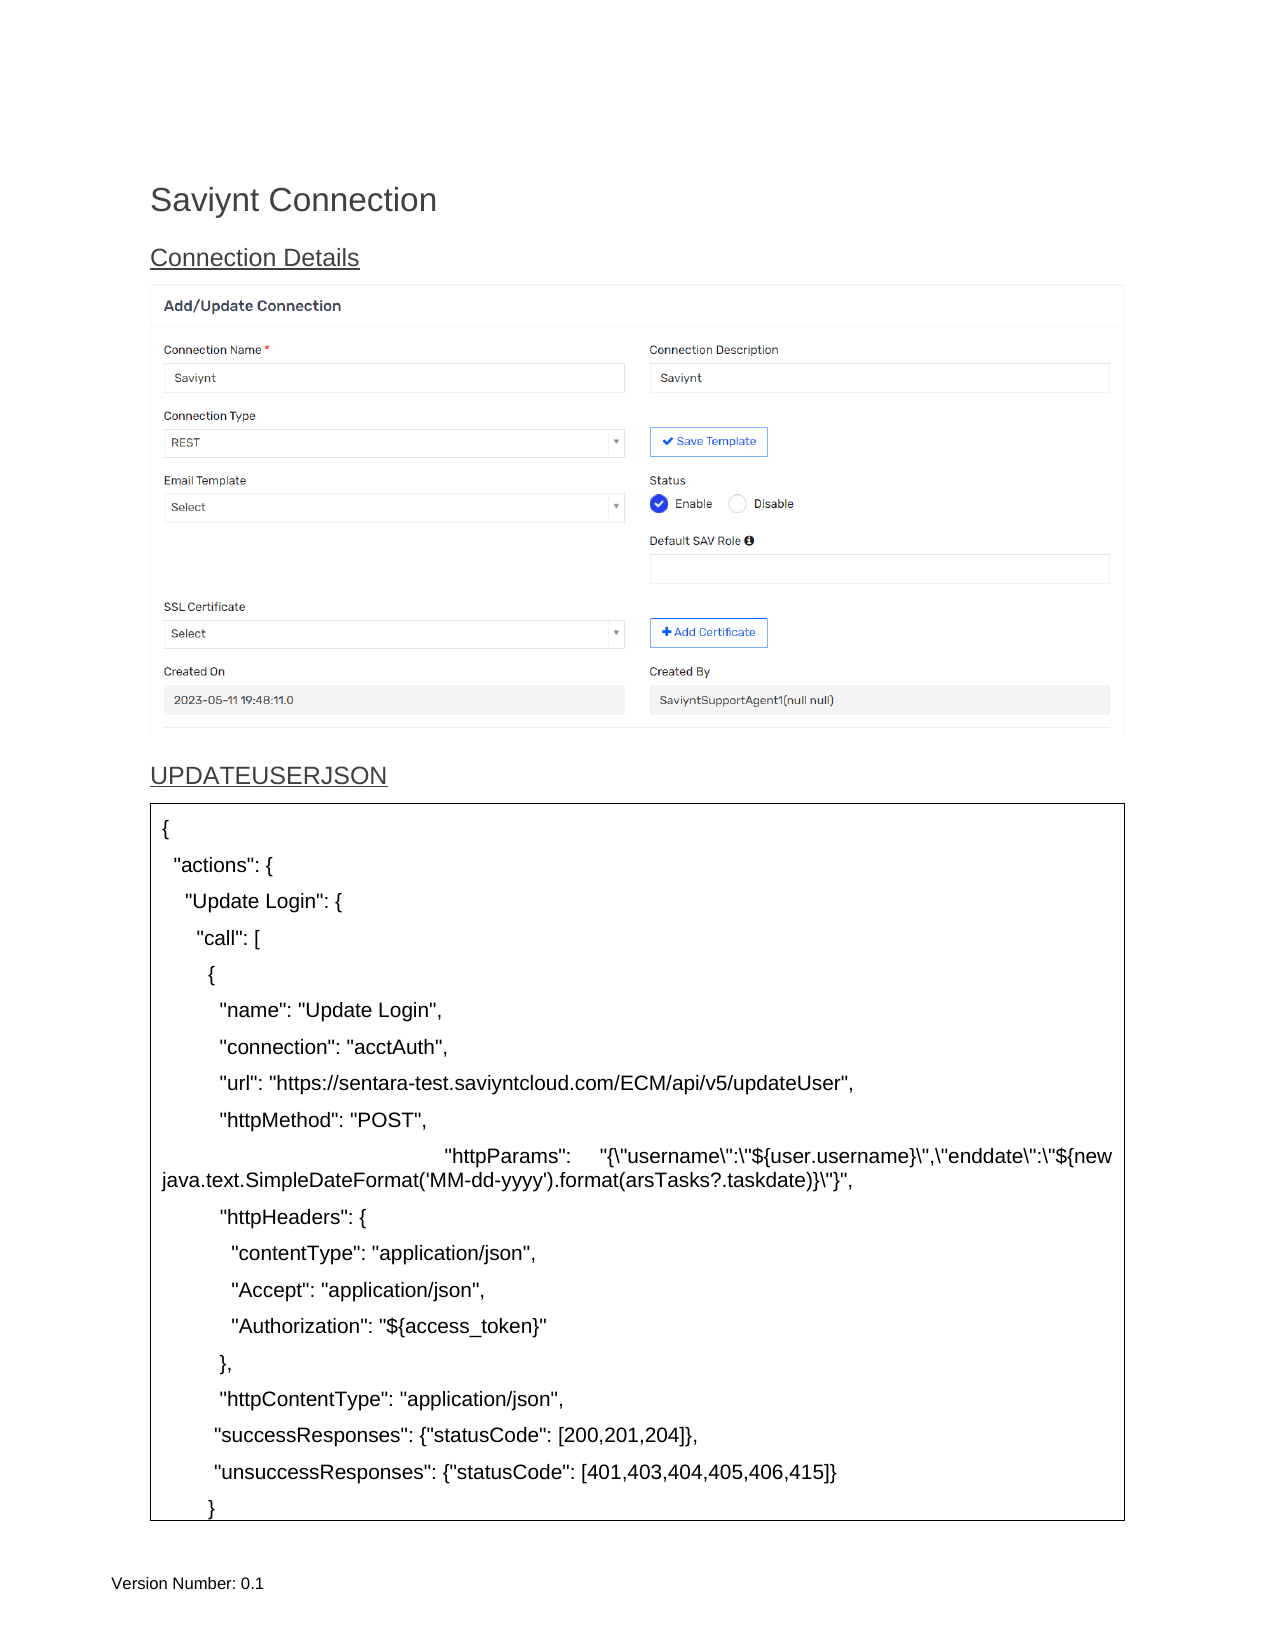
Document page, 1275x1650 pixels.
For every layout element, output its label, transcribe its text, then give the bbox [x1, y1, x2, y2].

picture [150, 284, 1125, 737]
subtitle Saviynt Connection [150, 180, 1125, 218]
subtitle Connection Details [150, 243, 1125, 272]
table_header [151, 804, 1124, 1520]
subtitle UPDATEUSERJSON [150, 761, 1125, 790]
